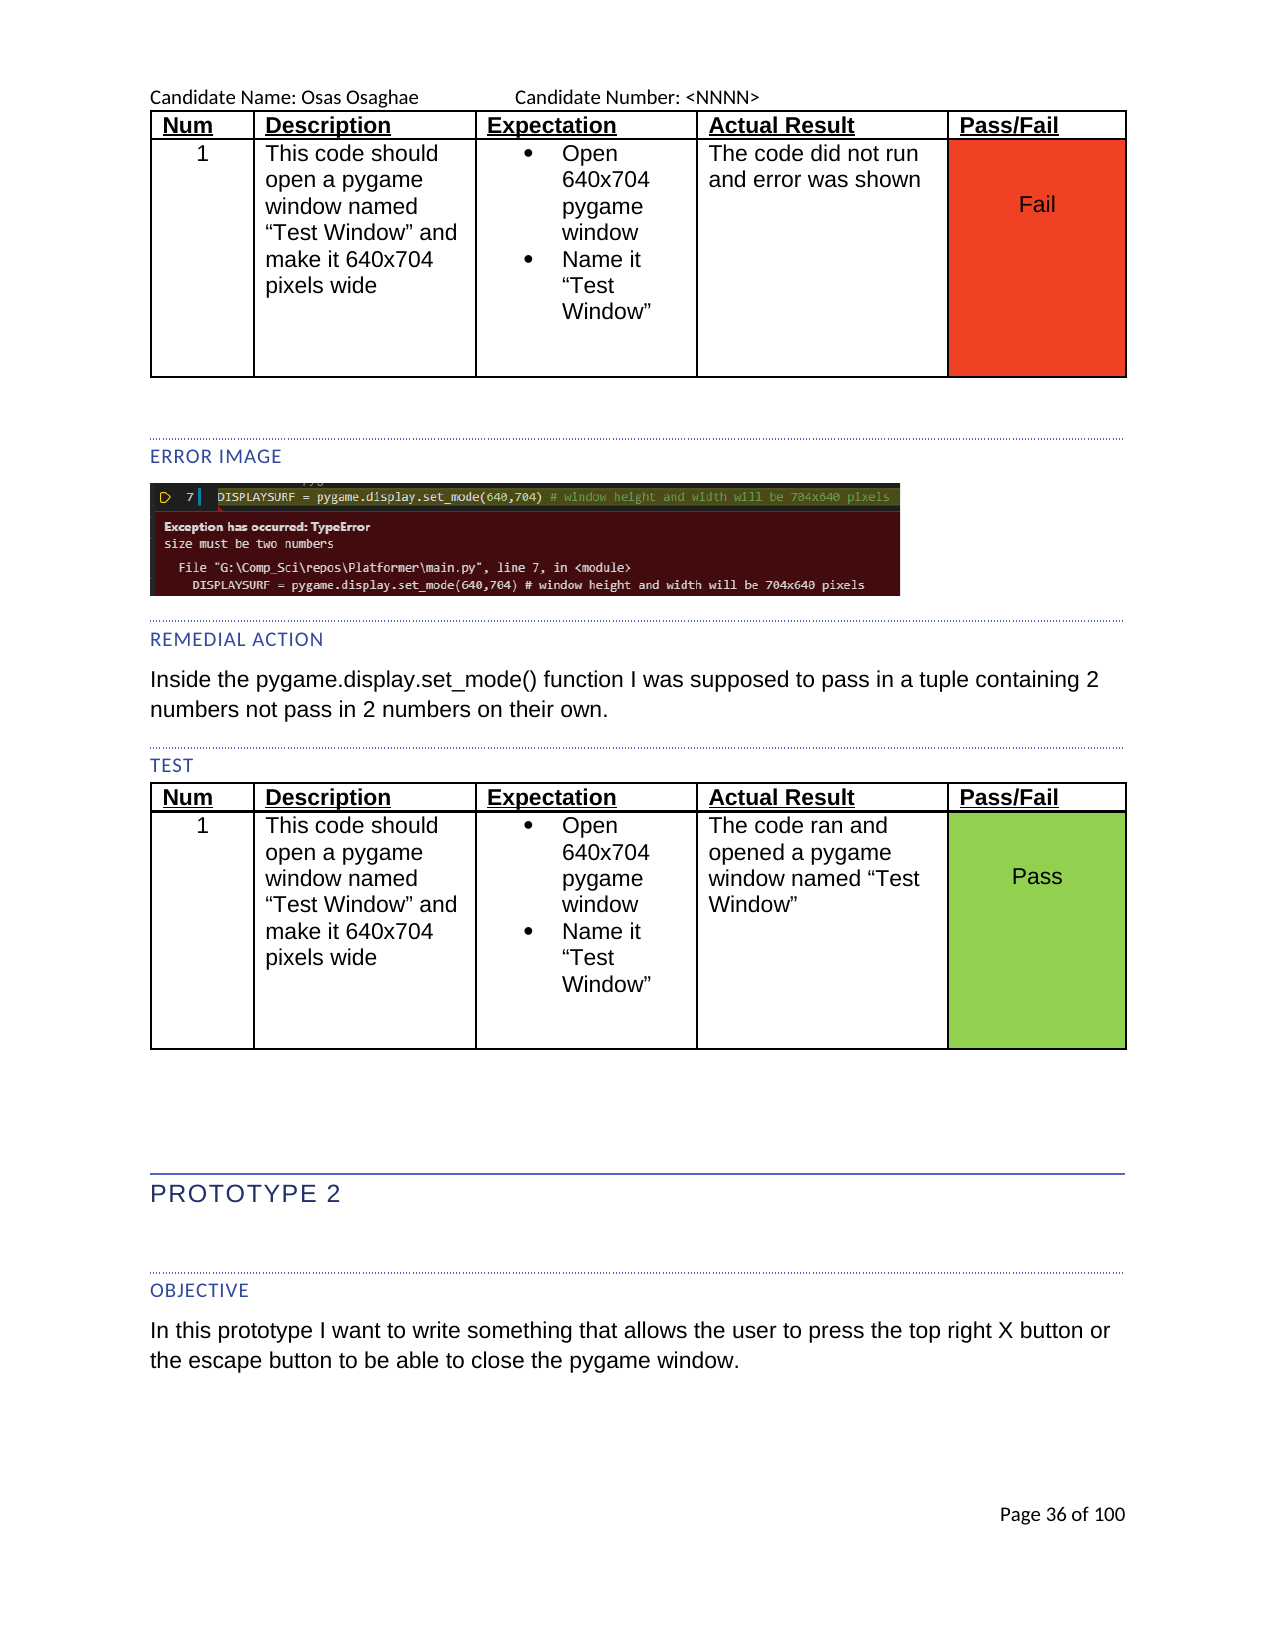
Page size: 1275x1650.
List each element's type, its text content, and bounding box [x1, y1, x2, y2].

table_cell Fail [949, 140, 1125, 376]
table_cell Open 640x704 pygame window Name it “Test Window” [477, 813, 696, 1048]
table_cell 1 [152, 813, 253, 1048]
table_header Num [152, 112, 253, 138]
subtitle Test [150, 747, 1125, 778]
table_header Expectation [477, 784, 696, 810]
table_header Description [255, 112, 475, 138]
text Inside the pygame.display.set_mode() function I was supposed to pass in a tuple containing 2 numbers not pass in 2 numbers on their own. [150, 666, 1125, 722]
subtitle Remedial Action [150, 620, 1125, 652]
table_header Actual Result [698, 112, 947, 138]
table_header Description [255, 784, 475, 810]
subtitle Prototype 2 [150, 1175, 1125, 1207]
table_cell This code should open a pygame window named “Test Window” and make it 640x704 pixels wide [255, 140, 475, 376]
table_header Expectation [477, 112, 696, 138]
table_header Num [152, 784, 253, 810]
table_cell The code ran and opened a pygame window named “Test Window” [698, 813, 947, 1048]
table_header Actual Result [698, 784, 947, 810]
table_cell Open 640x704 pygame window Name it “Test Window” [477, 140, 696, 376]
picture [150, 483, 901, 596]
table_cell 1 [152, 140, 253, 376]
text In this prototype I want to write something that allows the user to press the top right X button or the escape button to be able to close the pygame window. [150, 1317, 1125, 1374]
table_cell Pass [949, 813, 1125, 1048]
subtitle Objective [150, 1272, 1125, 1303]
table_cell This code should open a pygame window named “Test Window” and make it 640x704 pixels wide [255, 813, 475, 1048]
subtitle Error image [150, 438, 1125, 469]
table_cell The code did not run and error was shown [698, 140, 947, 376]
table_header Pass/Fail [949, 784, 1125, 810]
table_header Pass/Fail [949, 112, 1125, 138]
